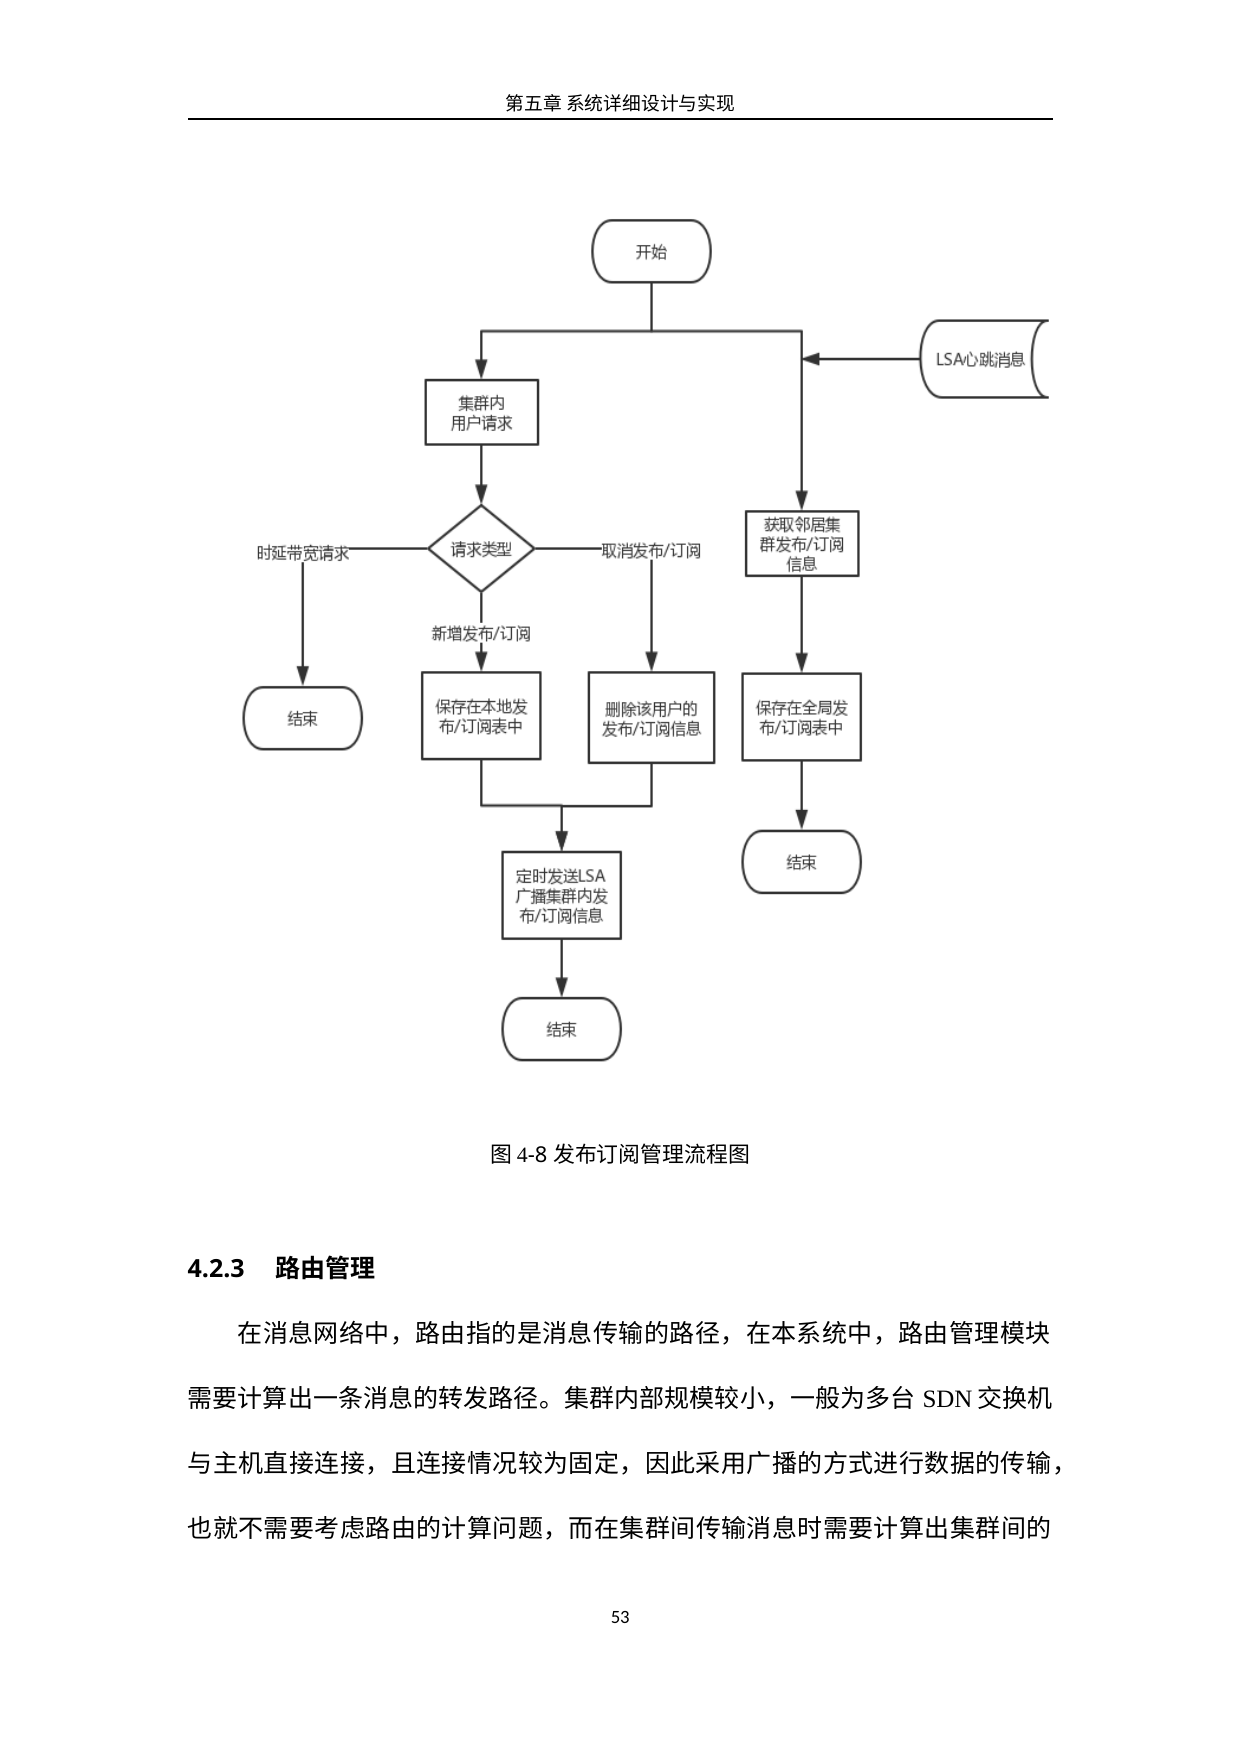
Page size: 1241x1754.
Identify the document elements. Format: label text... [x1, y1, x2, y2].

text 图4-8 发布订阅管理流程图 [187, 1137, 1053, 1169]
list 路由管理 [187, 1234, 1053, 1299]
picture [187, 162, 1121, 1137]
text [187, 1299, 1053, 1559]
